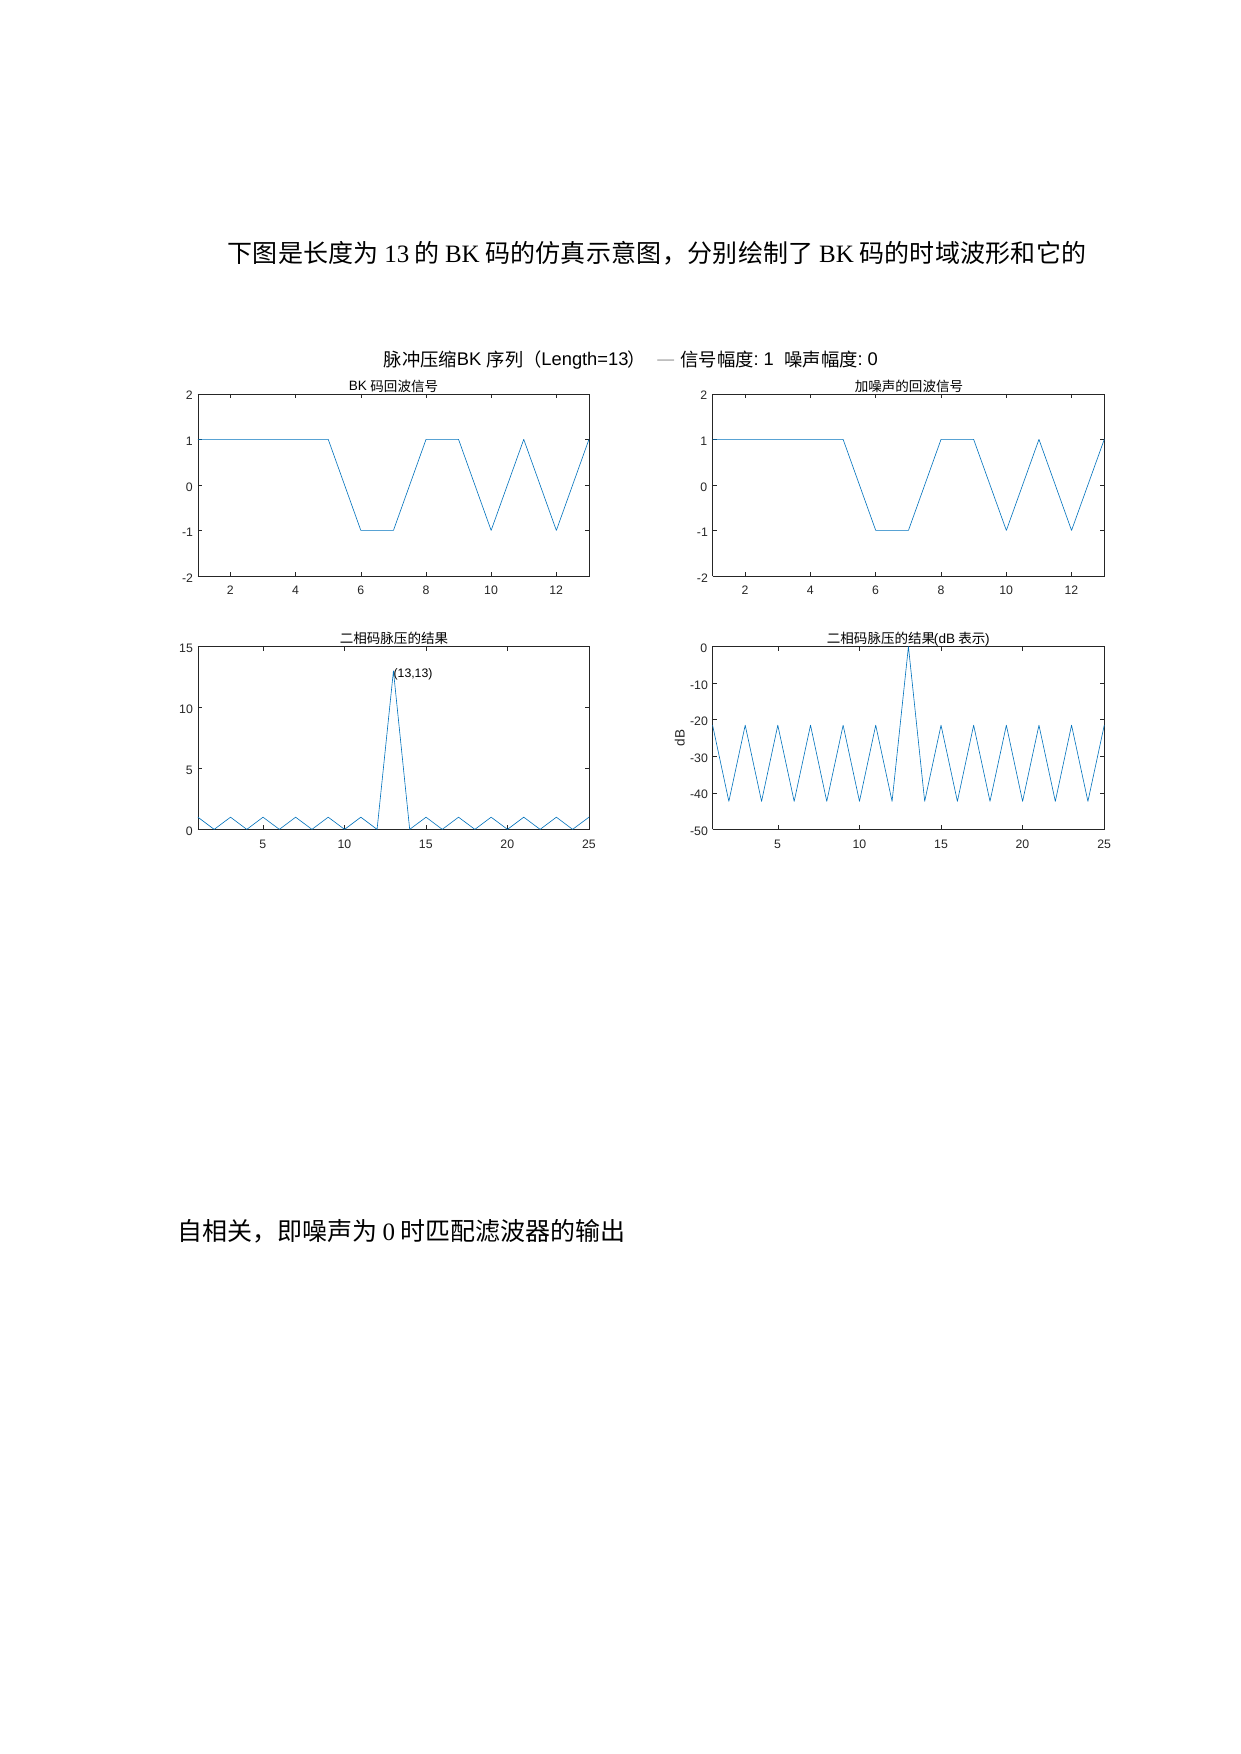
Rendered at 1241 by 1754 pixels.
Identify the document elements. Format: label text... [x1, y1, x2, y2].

text 下图是长度为13的BK码的仿真示意图，分别绘制了BK码的时域波形和它的自相关，即噪声为0时匹配滤波器的输出 [177, 219, 1087, 332]
text 下图是长度为13的BK码的仿真示意图，分别绘制了BK码的时域波形和它的自相关，即噪声为0时匹配滤波器的输出 [177, 888, 1087, 1262]
